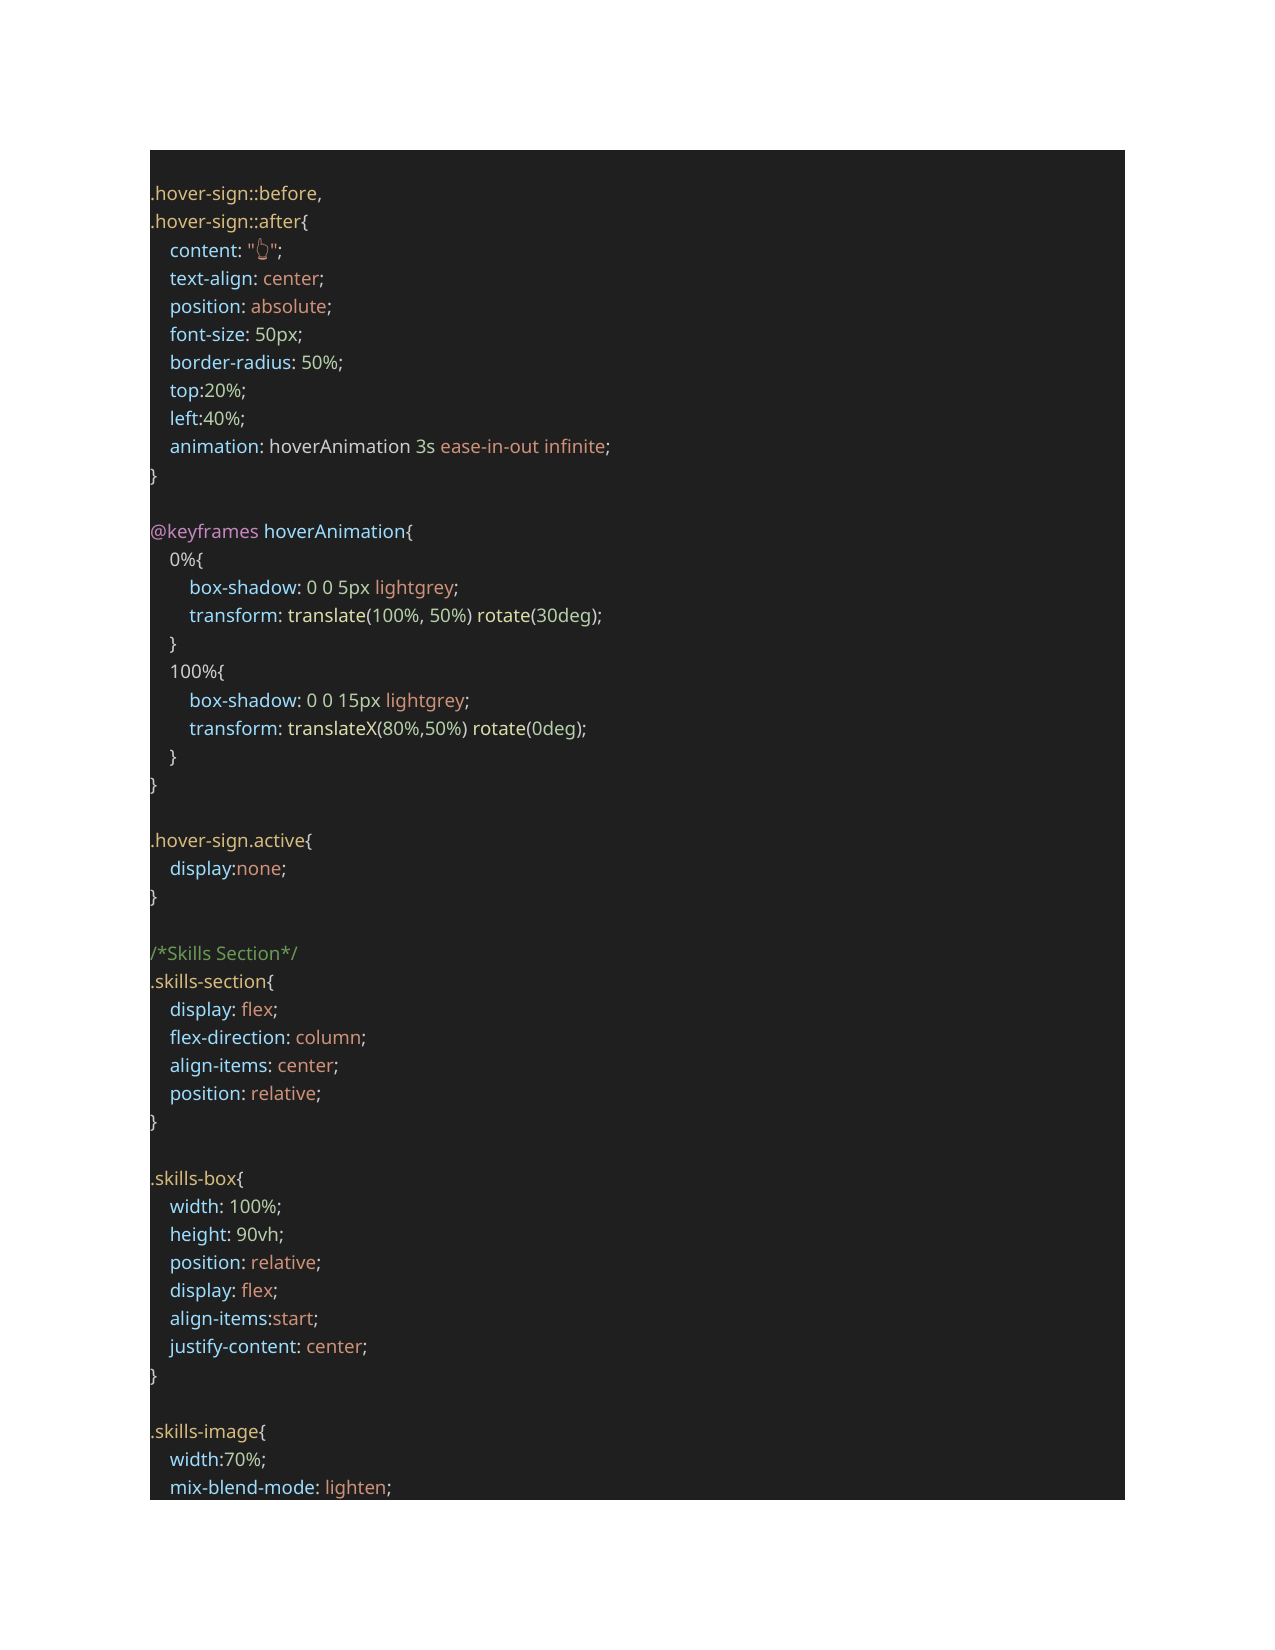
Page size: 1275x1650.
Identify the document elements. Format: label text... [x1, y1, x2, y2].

text 0%{ [150, 544, 1125, 572]
text justify-content: center; [150, 1331, 1125, 1359]
text .hover-sign::after{ [150, 206, 1125, 234]
text /*Skills Section*/ [150, 937, 1125, 966]
text } [150, 628, 1125, 656]
text .hover-sign.active{ [150, 825, 1125, 853]
text .skills-box{ [150, 1162, 1125, 1191]
text } [150, 741, 1125, 769]
text position: absolute; [150, 291, 1125, 319]
text width: 100%; [150, 1191, 1125, 1219]
text content: "👆"; [150, 234, 1125, 262]
text @keyframes hoverAnimation{ [150, 516, 1125, 544]
text align-items:start; [150, 1303, 1125, 1331]
text flex-direction: column; [150, 1022, 1125, 1050]
text } [150, 1359, 1125, 1387]
text .skills-section{ [150, 966, 1125, 994]
text left:40%; [150, 403, 1125, 431]
text } [150, 1106, 1125, 1134]
text height: 90vh; [150, 1219, 1125, 1247]
text position: relative; [150, 1078, 1125, 1106]
text display:none; [150, 853, 1125, 881]
text transform: translate(100%, 50%) rotate(30deg); [150, 600, 1125, 628]
text } [150, 881, 1125, 909]
text position: relative; [150, 1247, 1125, 1275]
text font-size: 50px; [150, 319, 1125, 347]
text text-align: center; [150, 262, 1125, 291]
text display: flex; [150, 1275, 1125, 1303]
text .skills-image{ [150, 1416, 1125, 1444]
text align-items: center; [150, 1050, 1125, 1078]
text mix-blend-mode: lighten; [150, 1472, 1125, 1500]
text .hover-sign::before, [150, 178, 1125, 206]
text box-shadow: 0 0 5px lightgrey; [150, 572, 1125, 600]
text display: flex; [150, 994, 1125, 1022]
text } [150, 459, 1125, 487]
text width:70%; [150, 1444, 1125, 1472]
text } [150, 769, 1125, 797]
text border-radius: 50%; [150, 347, 1125, 375]
text animation: hoverAnimation 3s ease-in-out infinite; [150, 431, 1125, 459]
text transform: translateX(80%,50%) rotate(0deg); [150, 712, 1125, 741]
text 100%{ [150, 656, 1125, 684]
text box-shadow: 0 0 15px lightgrey; [150, 684, 1125, 712]
text top:20%; [150, 375, 1125, 403]
